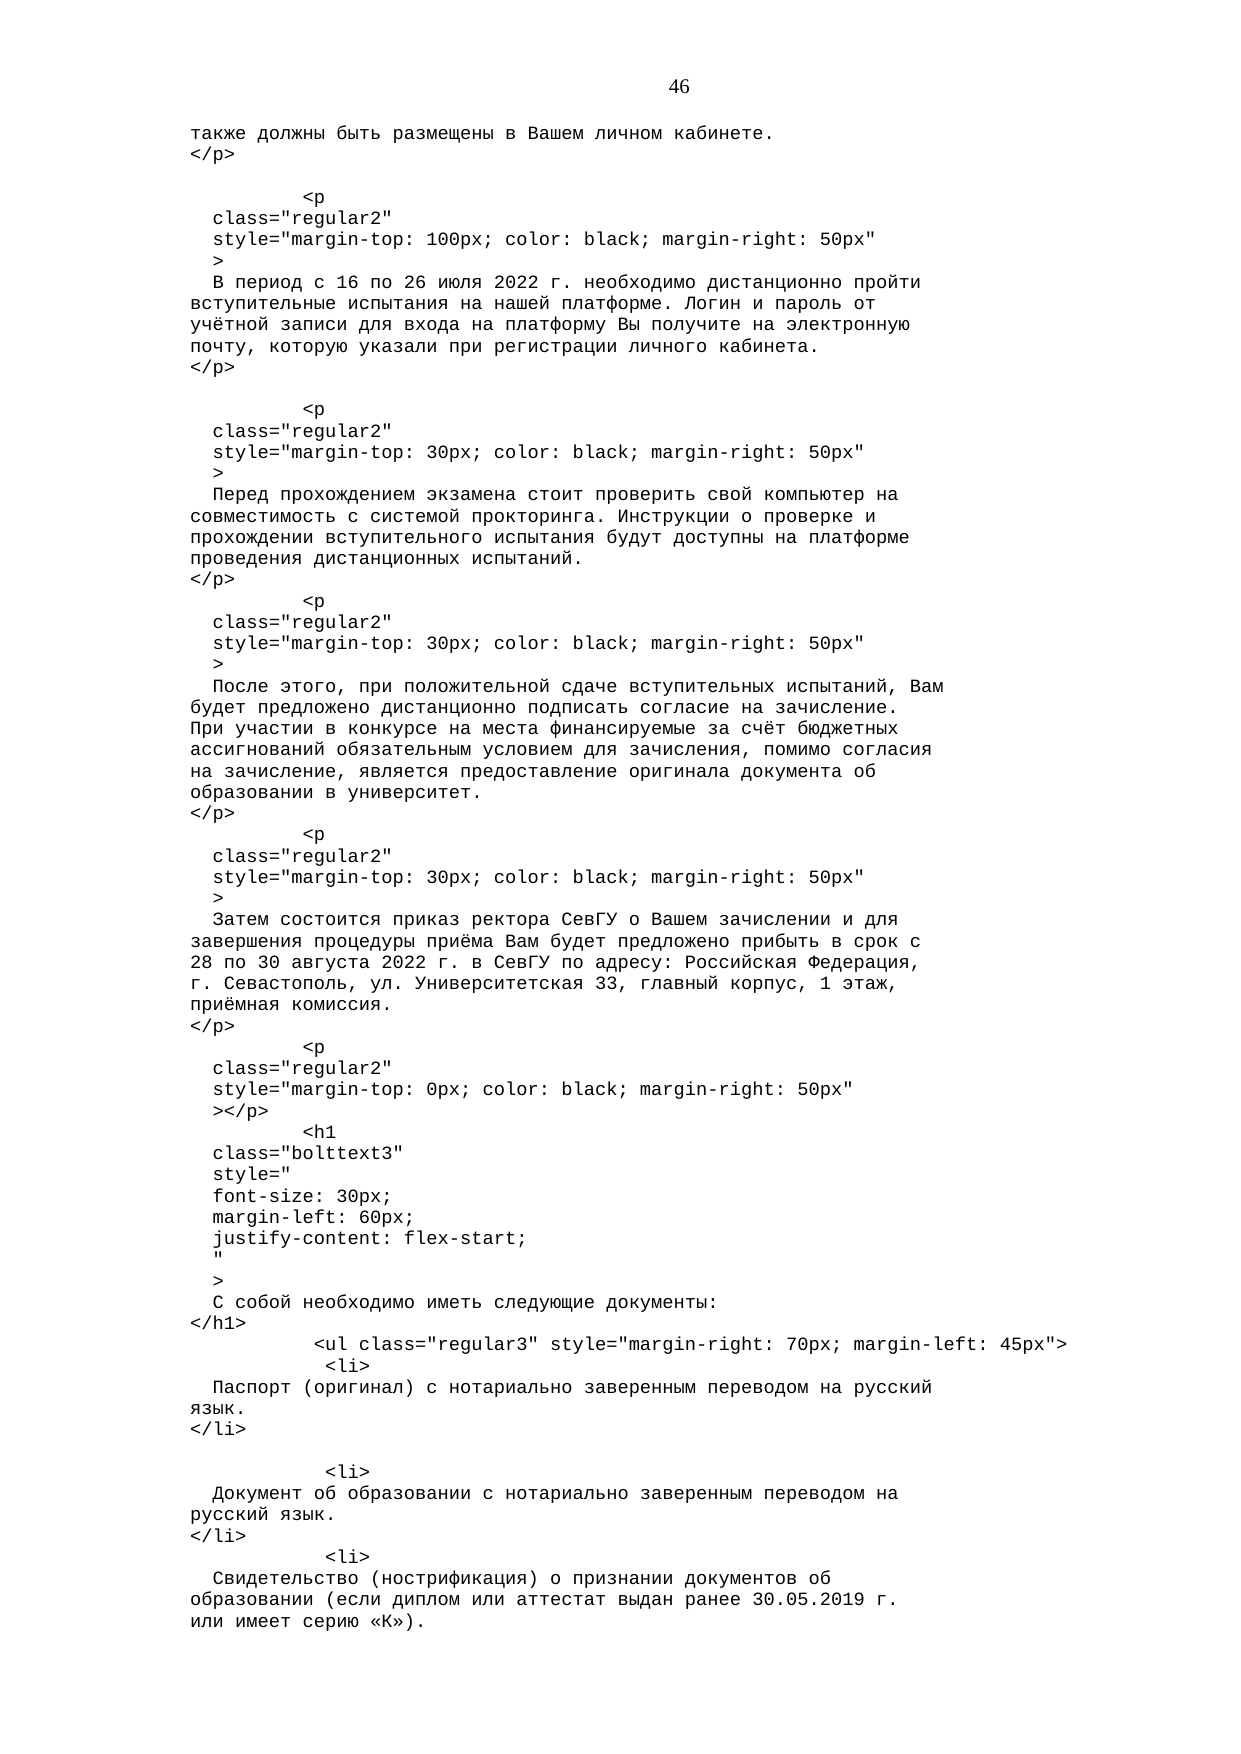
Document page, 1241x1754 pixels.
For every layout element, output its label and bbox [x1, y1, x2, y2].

text [190, 124, 1169, 1633]
